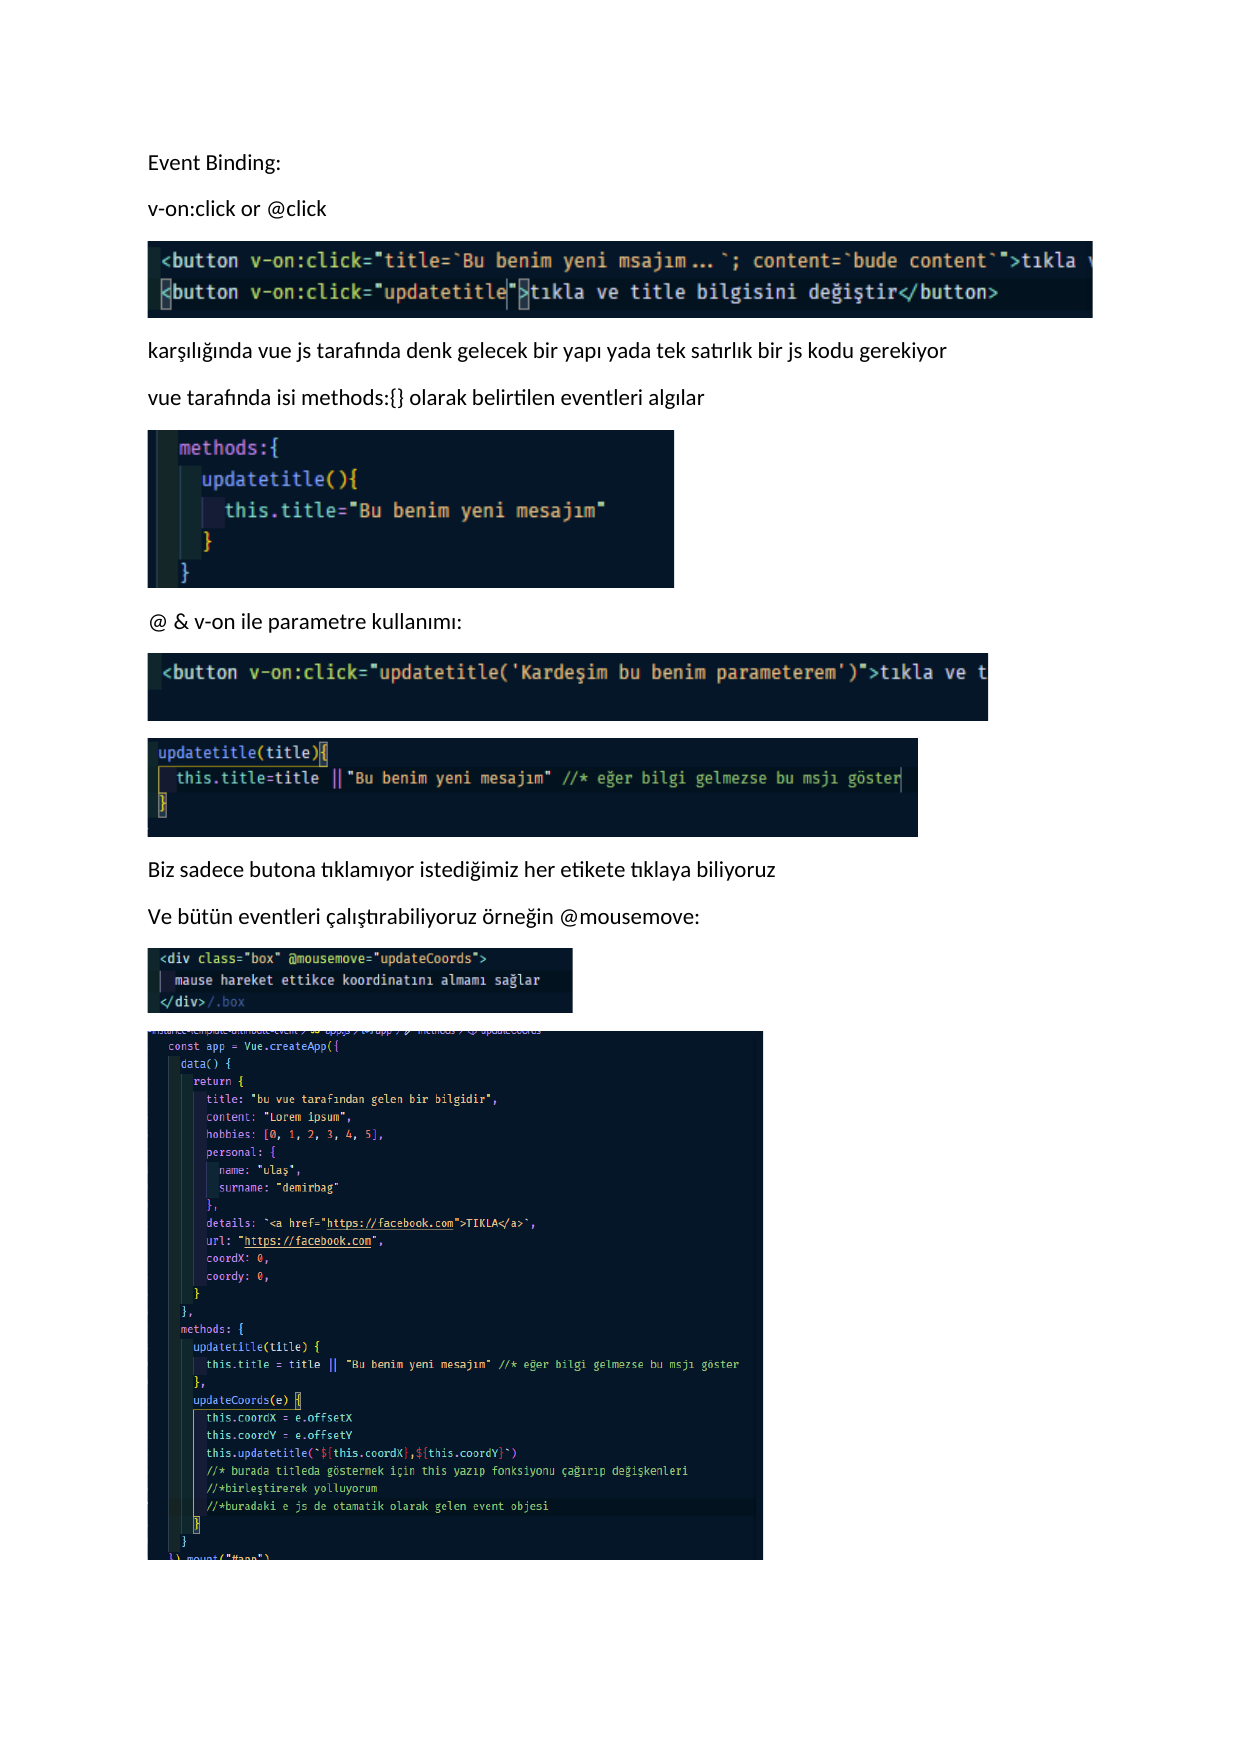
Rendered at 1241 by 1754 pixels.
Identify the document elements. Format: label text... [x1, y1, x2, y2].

picture [147, 241, 1093, 318]
text Ve bütün eventleri çalıştırabiliyoruz örneğin @mousemove: [148, 902, 1093, 930]
picture [147, 653, 989, 721]
text @ & v-on ile parametre kullanımı: [148, 607, 1093, 635]
picture [147, 430, 675, 588]
text Event Binding: [148, 148, 1093, 176]
text vue tarafında isi methods:{} olarak belirtilen eventleri algılar [148, 383, 1093, 411]
text karşılığında vue js tarafında denk gelecek bir yapı yada tek satırlık bir js kodu gerekiyor [148, 336, 1093, 364]
picture [147, 738, 918, 837]
text v-on:click or @click [148, 194, 1093, 222]
text Biz sadece butona tıklamıyor istediğimiz her etikete tıklaya biliyoruz [148, 855, 1093, 883]
picture [147, 948, 573, 1013]
picture [147, 1031, 764, 1560]
